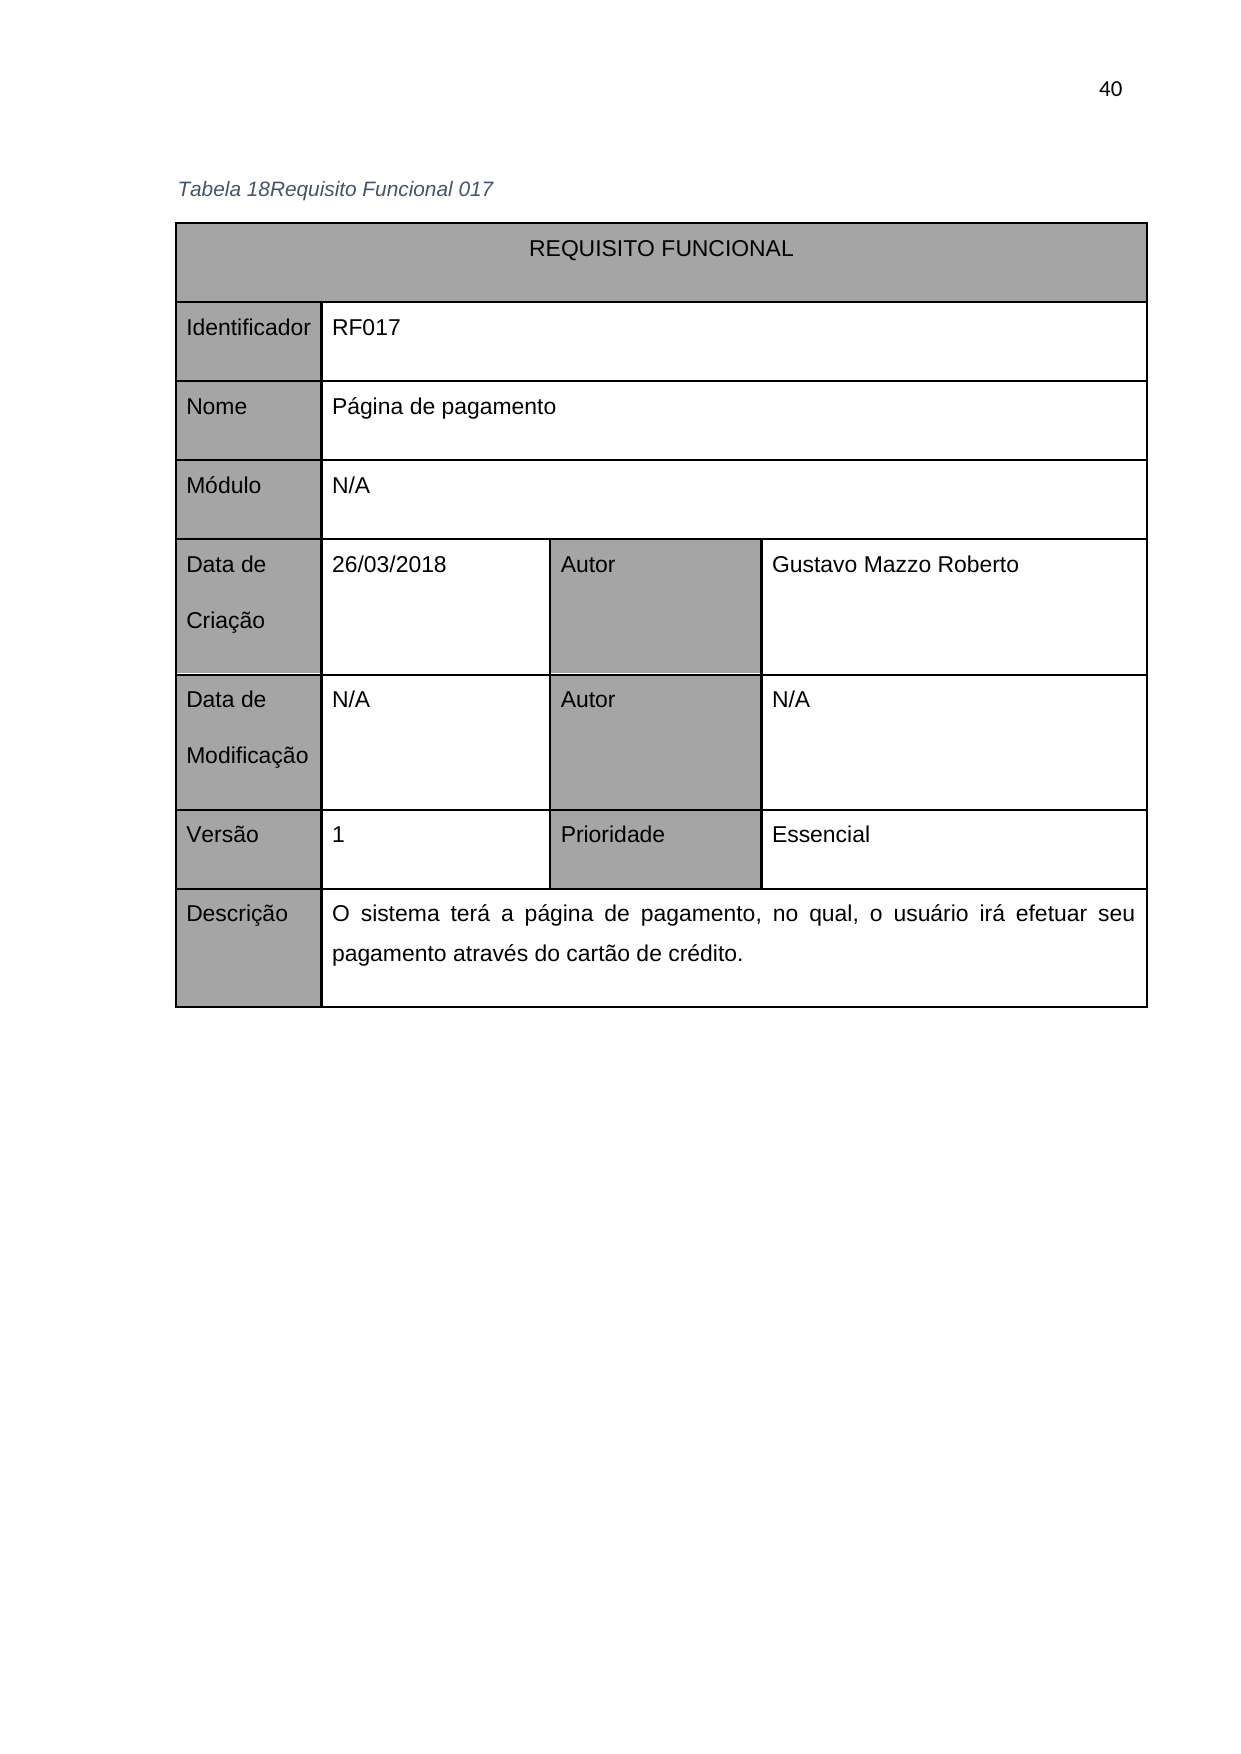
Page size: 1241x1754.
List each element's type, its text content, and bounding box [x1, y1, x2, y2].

table_cell Versão [177, 811, 320, 888]
table_cell N/A [323, 461, 1146, 538]
table_cell Módulo [177, 461, 320, 538]
table_cell Essencial [763, 811, 1146, 888]
table_cell Descrição [177, 890, 320, 1006]
table_cell Autor [551, 676, 760, 809]
table_header REQUISITO FUNCIONAL [177, 224, 1146, 301]
table_cell Identificador [177, 303, 320, 380]
text Tabela 18Requisito Funcional 017 [177, 177, 1122, 201]
table_cell Autor [551, 540, 760, 673]
table_cell Data de Modificação [177, 676, 320, 809]
table_cell N/A [323, 676, 549, 809]
table_cell N/A [763, 676, 1146, 809]
table_cell Página de pagamento [323, 382, 1146, 459]
table_cell 26/03/2018 [323, 540, 549, 673]
table_cell O sistema terá a página de pagamento, no qual, o usuário irá efetuar seu pagamento através do cartão de crédito. [323, 890, 1146, 1006]
table_cell 1 [323, 811, 549, 888]
table_cell Data de Criação [177, 540, 320, 673]
table_cell Gustavo Mazzo Roberto [763, 540, 1146, 673]
table_cell Nome [177, 382, 320, 459]
table_cell RF017 [323, 303, 1146, 380]
table_cell Prioridade [551, 811, 760, 888]
